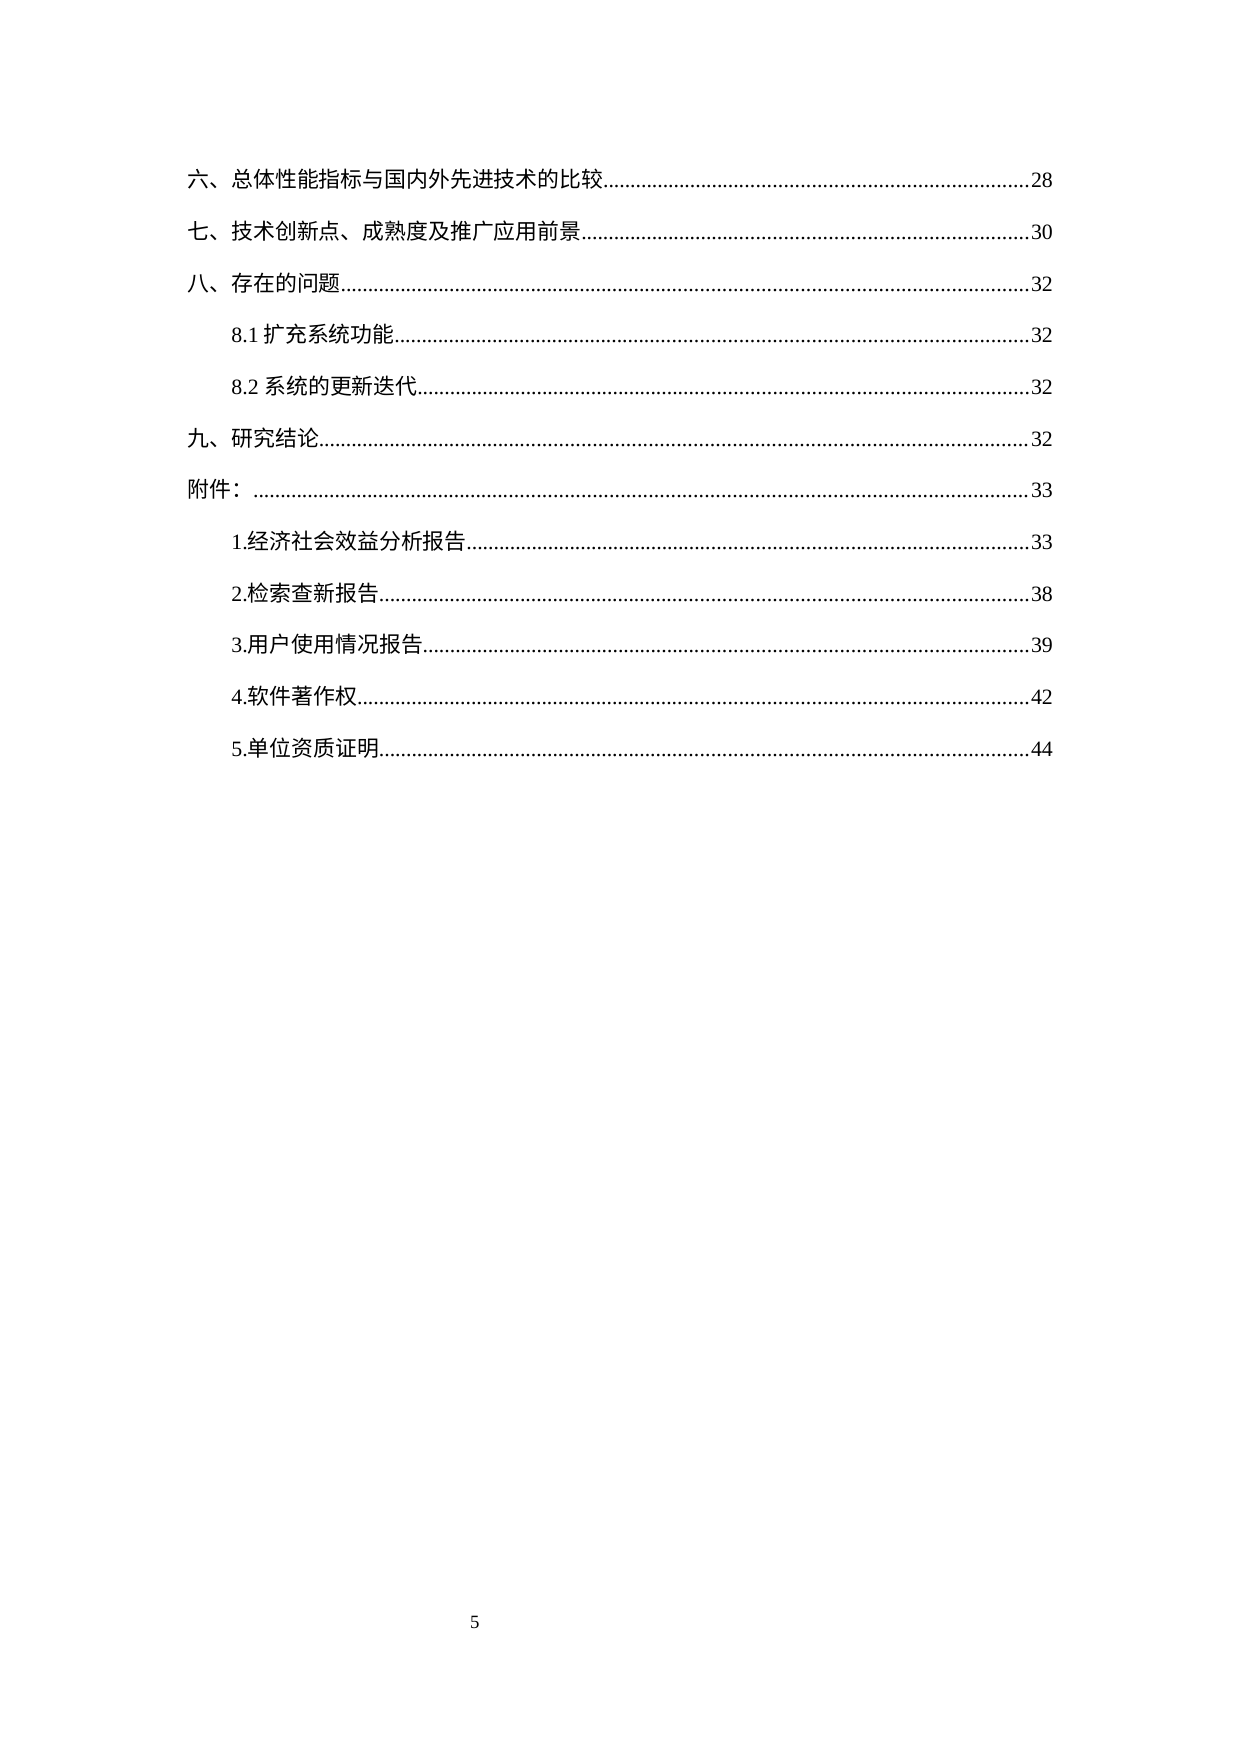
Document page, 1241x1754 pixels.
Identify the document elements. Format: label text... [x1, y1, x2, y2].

text 八、存在的问题 32 [187, 265, 1053, 298]
text 4.软件著作权 42 [231, 679, 1053, 711]
text 3.用户使用情况报告 39 [231, 627, 1053, 659]
text 2.检索查新报告 38 [231, 575, 1053, 608]
text 附件： 33 [187, 472, 1053, 504]
text 8.1扩充系统功能 32 [231, 317, 1053, 349]
text 九、研究结论 32 [187, 420, 1053, 453]
text 1.经济社会效益分析报告 33 [231, 524, 1053, 556]
text 8.2 系统的更新迭代 32 [231, 369, 1053, 401]
text 六、总体性能指标与国内外先进技术的比较 28 [187, 162, 1053, 194]
text 七、技术创新点、成熟度及推广应用前景 30 [187, 214, 1053, 246]
text 5.单位资质证明 44 [231, 730, 1053, 763]
